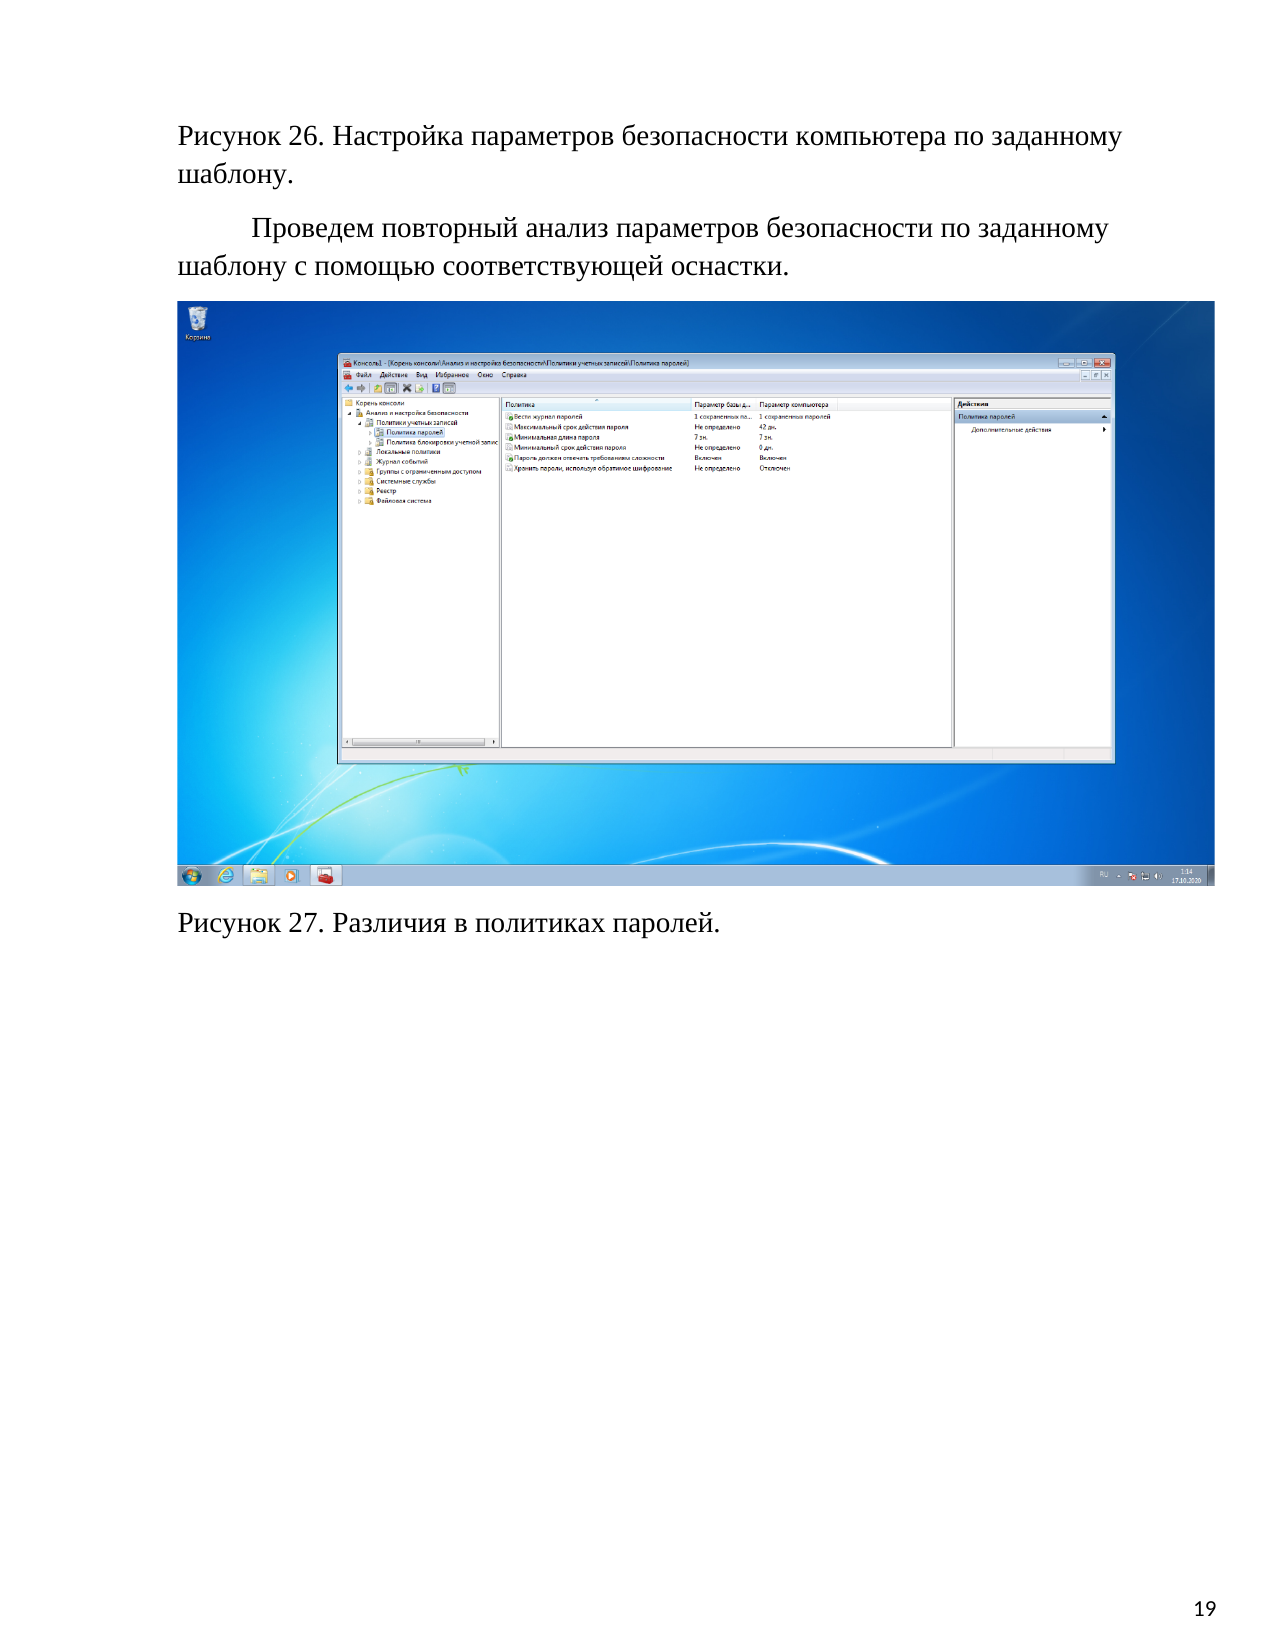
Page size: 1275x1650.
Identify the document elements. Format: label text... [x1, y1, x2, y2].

text Рисунок 27. Различия в политиках паролей. [177, 905, 1216, 939]
text Проведем повторный анализ параметров безопасности по заданному шаблону с помощью соответствующей оснастки. [177, 210, 1216, 282]
text Рисунок 26. Настройка параметров безопасности компьютера по заданному шаблону. [177, 118, 1216, 190]
picture [177, 301, 1215, 886]
